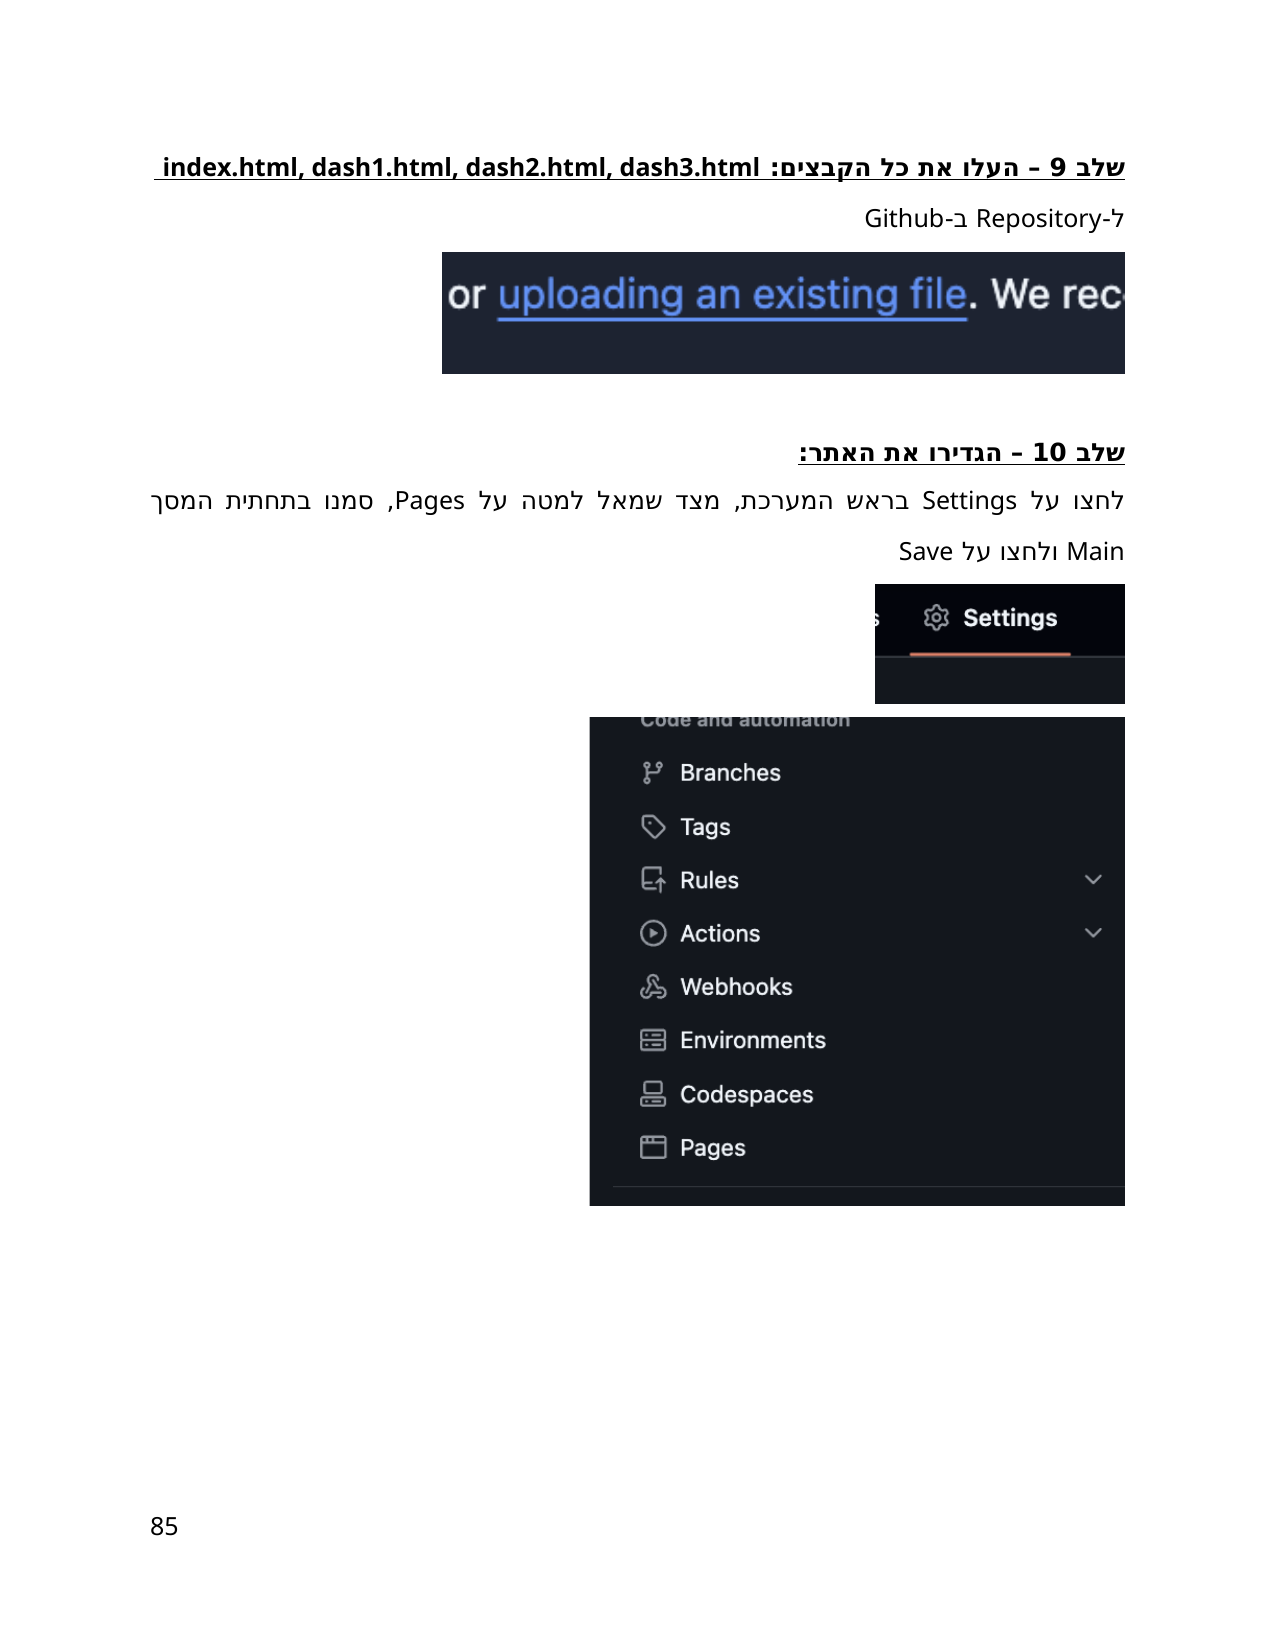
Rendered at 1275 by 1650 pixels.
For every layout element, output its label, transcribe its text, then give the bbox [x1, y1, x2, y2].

text ל-Repository ב-Github [150, 201, 1125, 235]
text שלב 9 – העלו את כל הקבצים: index.html, dash1.html, dash2.html, dash3.html [150, 150, 1125, 184]
picture [875, 584, 1125, 704]
text לחצו על Settings בראש המערכת, מצד שמאל למטה על Pages, סמנו בתחתית המסך Main ולחצו על Save [150, 482, 1125, 567]
picture [442, 252, 1125, 374]
picture [589, 717, 1125, 1206]
text שלב 10 – הגדירו את האתר: [150, 439, 1125, 468]
